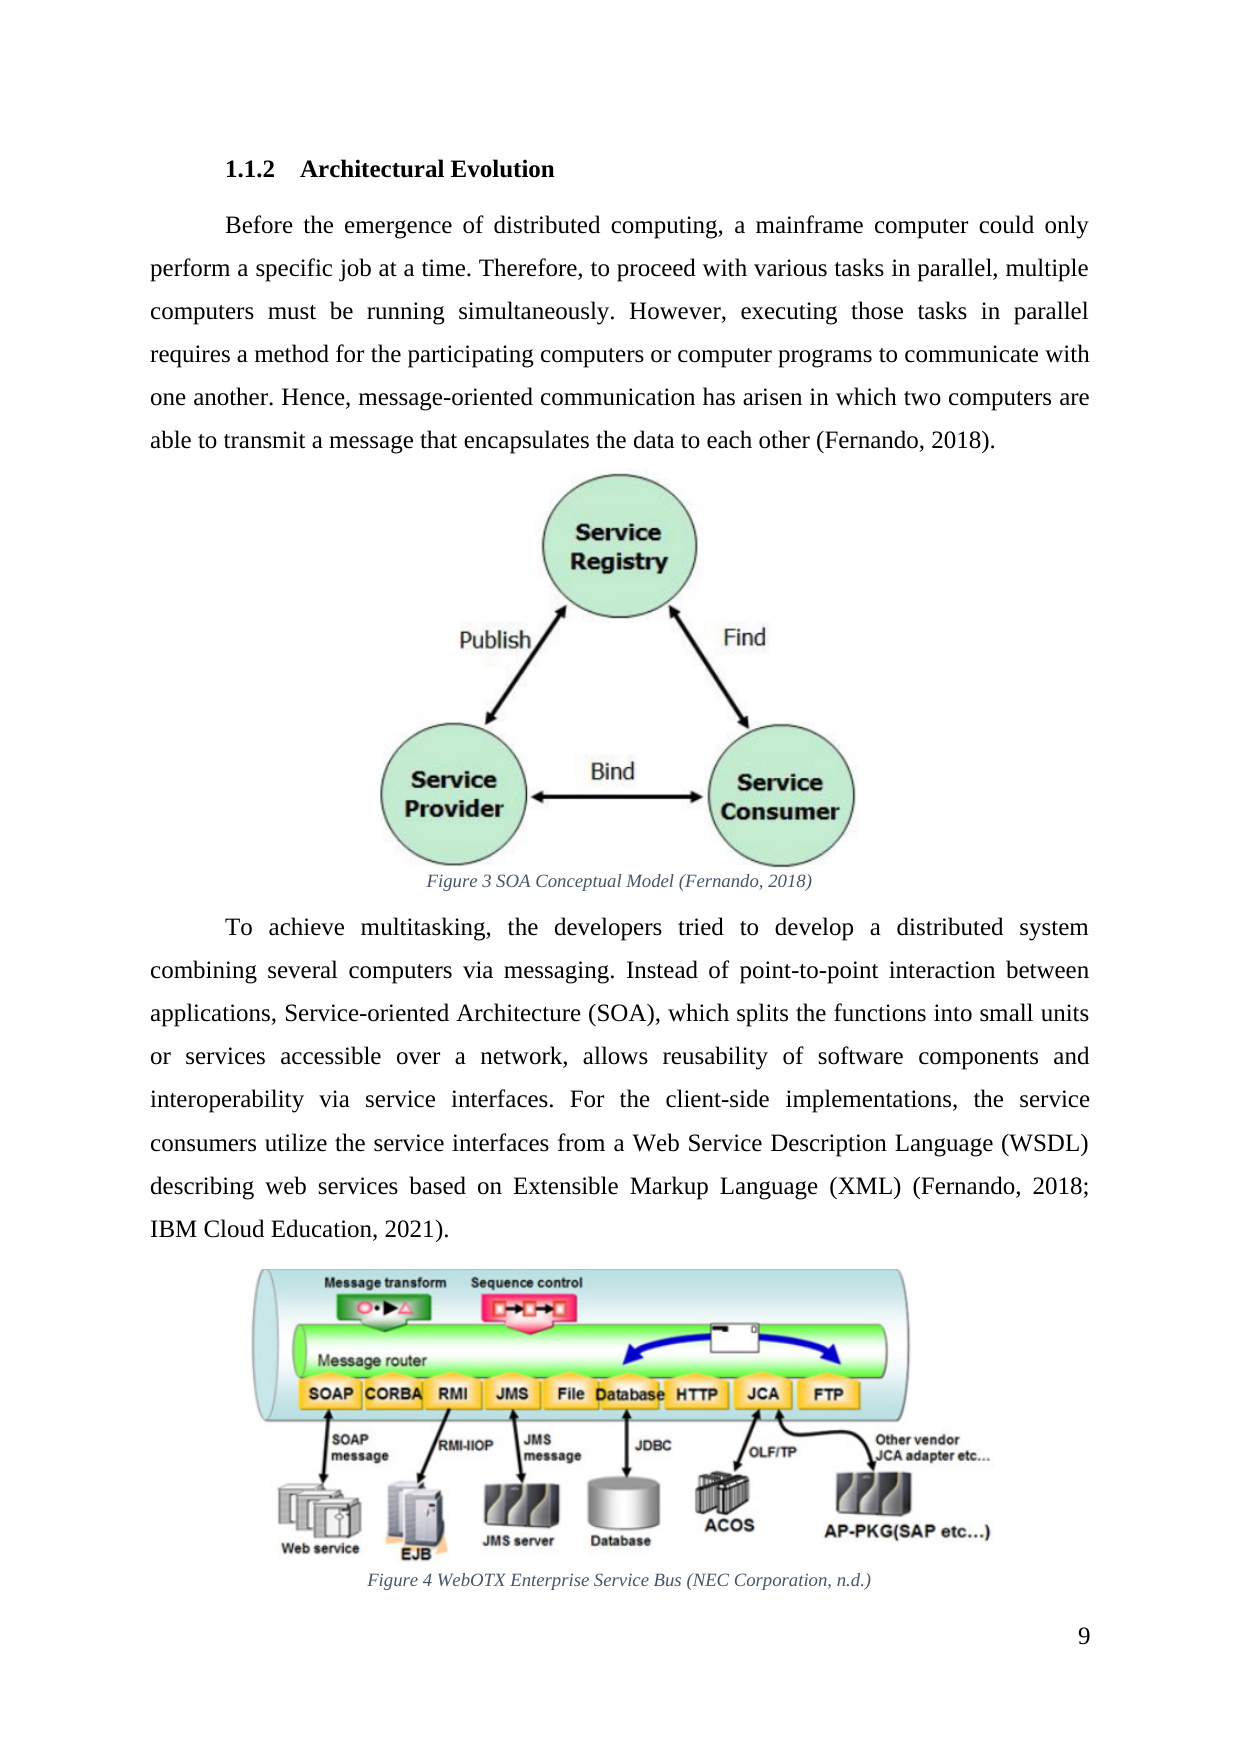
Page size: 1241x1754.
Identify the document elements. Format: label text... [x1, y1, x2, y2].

text To achieve multitasking, the developers tried to develop a distributed system combining several computers via messaging. Instead of point-to-point interaction between applications, Service-oriented Architecture (SOA), which splits the functions into small units or services accessible over a network, allows reusability of software components and interoperability via service interfaces. For the client-side implementations, the service consumers utilize the service interfaces from a Web Service Description Language (WSDL) describing web services based on Extensible Markup Language (XML) (Fernando, 2018; IBM Cloud Education, 2021). [150, 912, 1090, 1243]
text Figure 4 WebOTX Enterprise Service Bus (NEC Corporation, n.d.) [150, 1569, 1090, 1590]
subtitle Architectural Evolution [225, 154, 1090, 183]
text Figure 3 SOA Conceptual Model (Fernando, 2018) [150, 870, 1090, 891]
picture [241, 1269, 999, 1569]
picture [379, 468, 861, 870]
text Before the emergence of distributed computing, a mainframe computer could only perform a specific job at a time. Therefore, to proceed with various tasks in parallel, multiple computers must be running simultaneously. However, executing those tasks in parallel requires a method for the participating computers or computer programs to communicate with one another. Hence, message-oriented communication has arisen in which two computers are able to transmit a message that encapsulates the data to each other (Fernando, 2018). [150, 210, 1090, 454]
